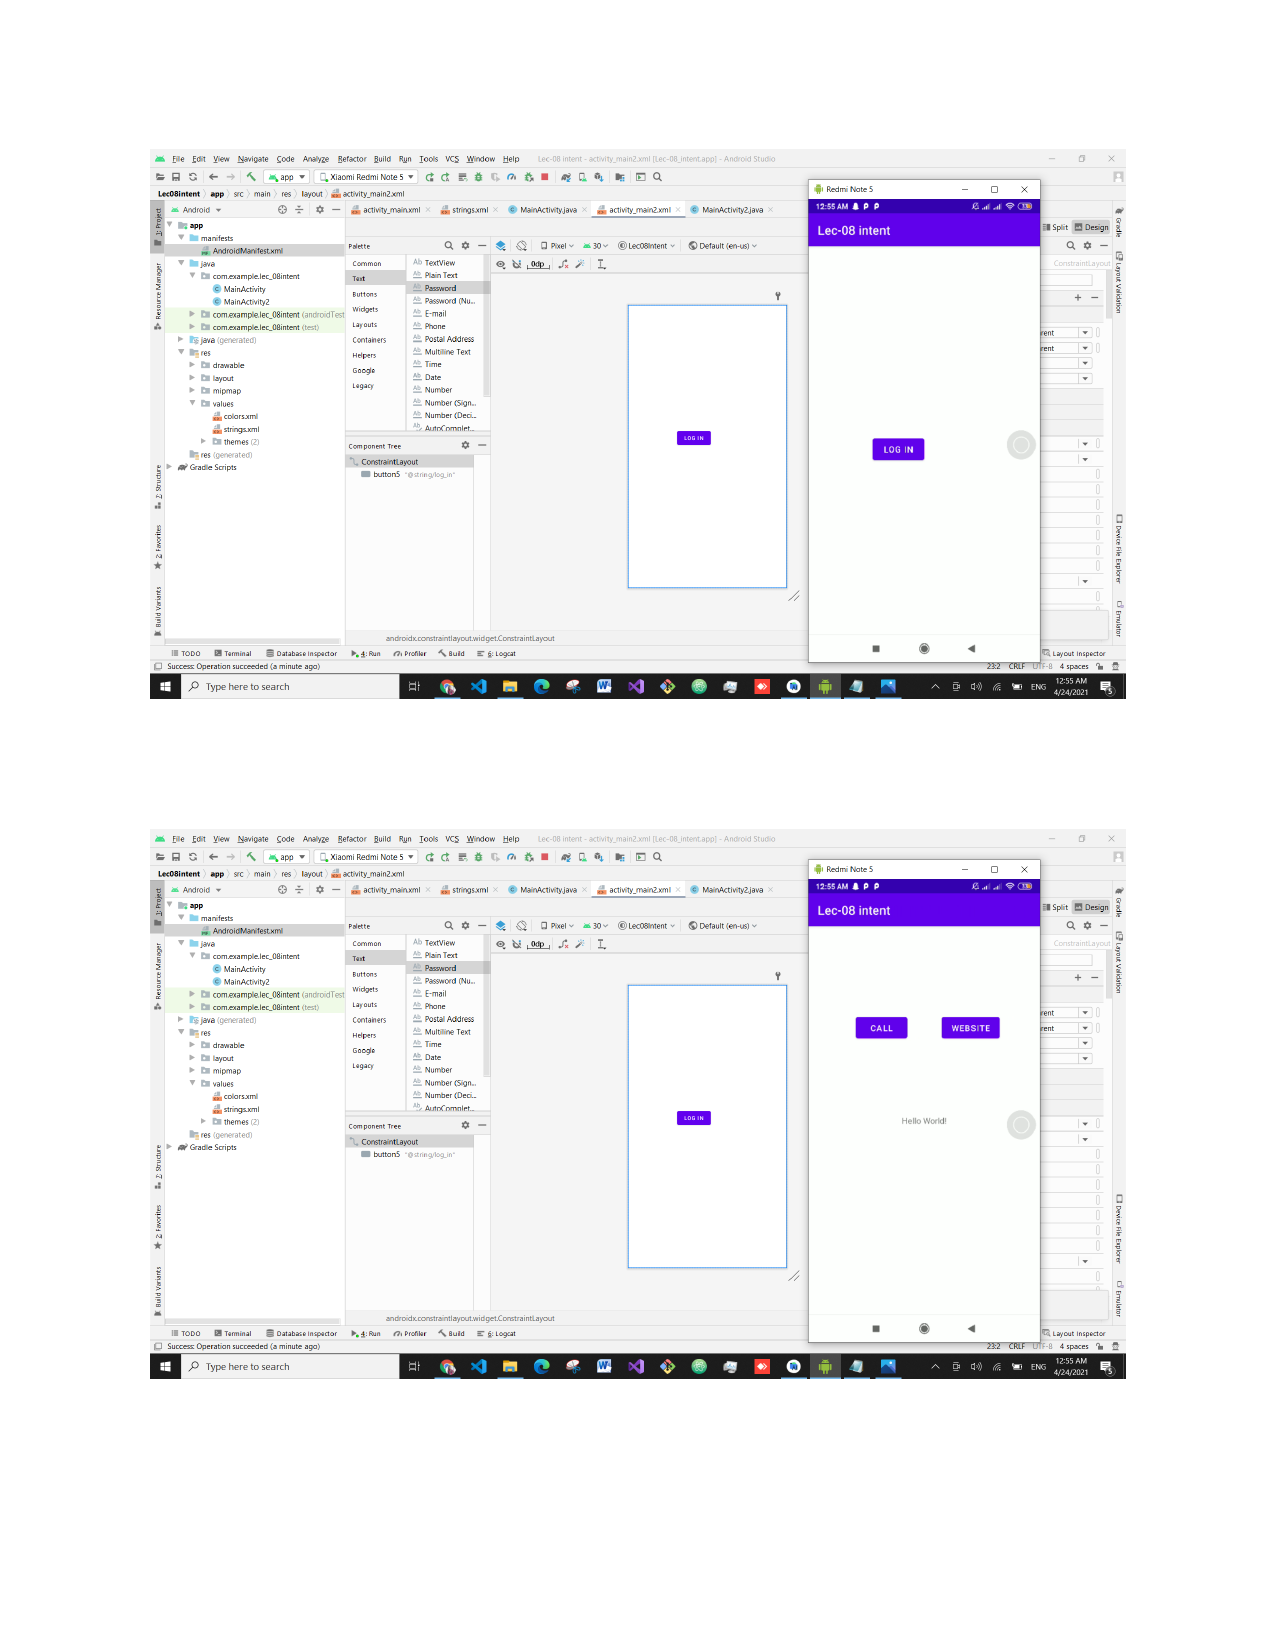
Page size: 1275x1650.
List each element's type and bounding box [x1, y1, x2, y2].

picture [150, 829, 1126, 1379]
picture [150, 149, 1126, 699]
